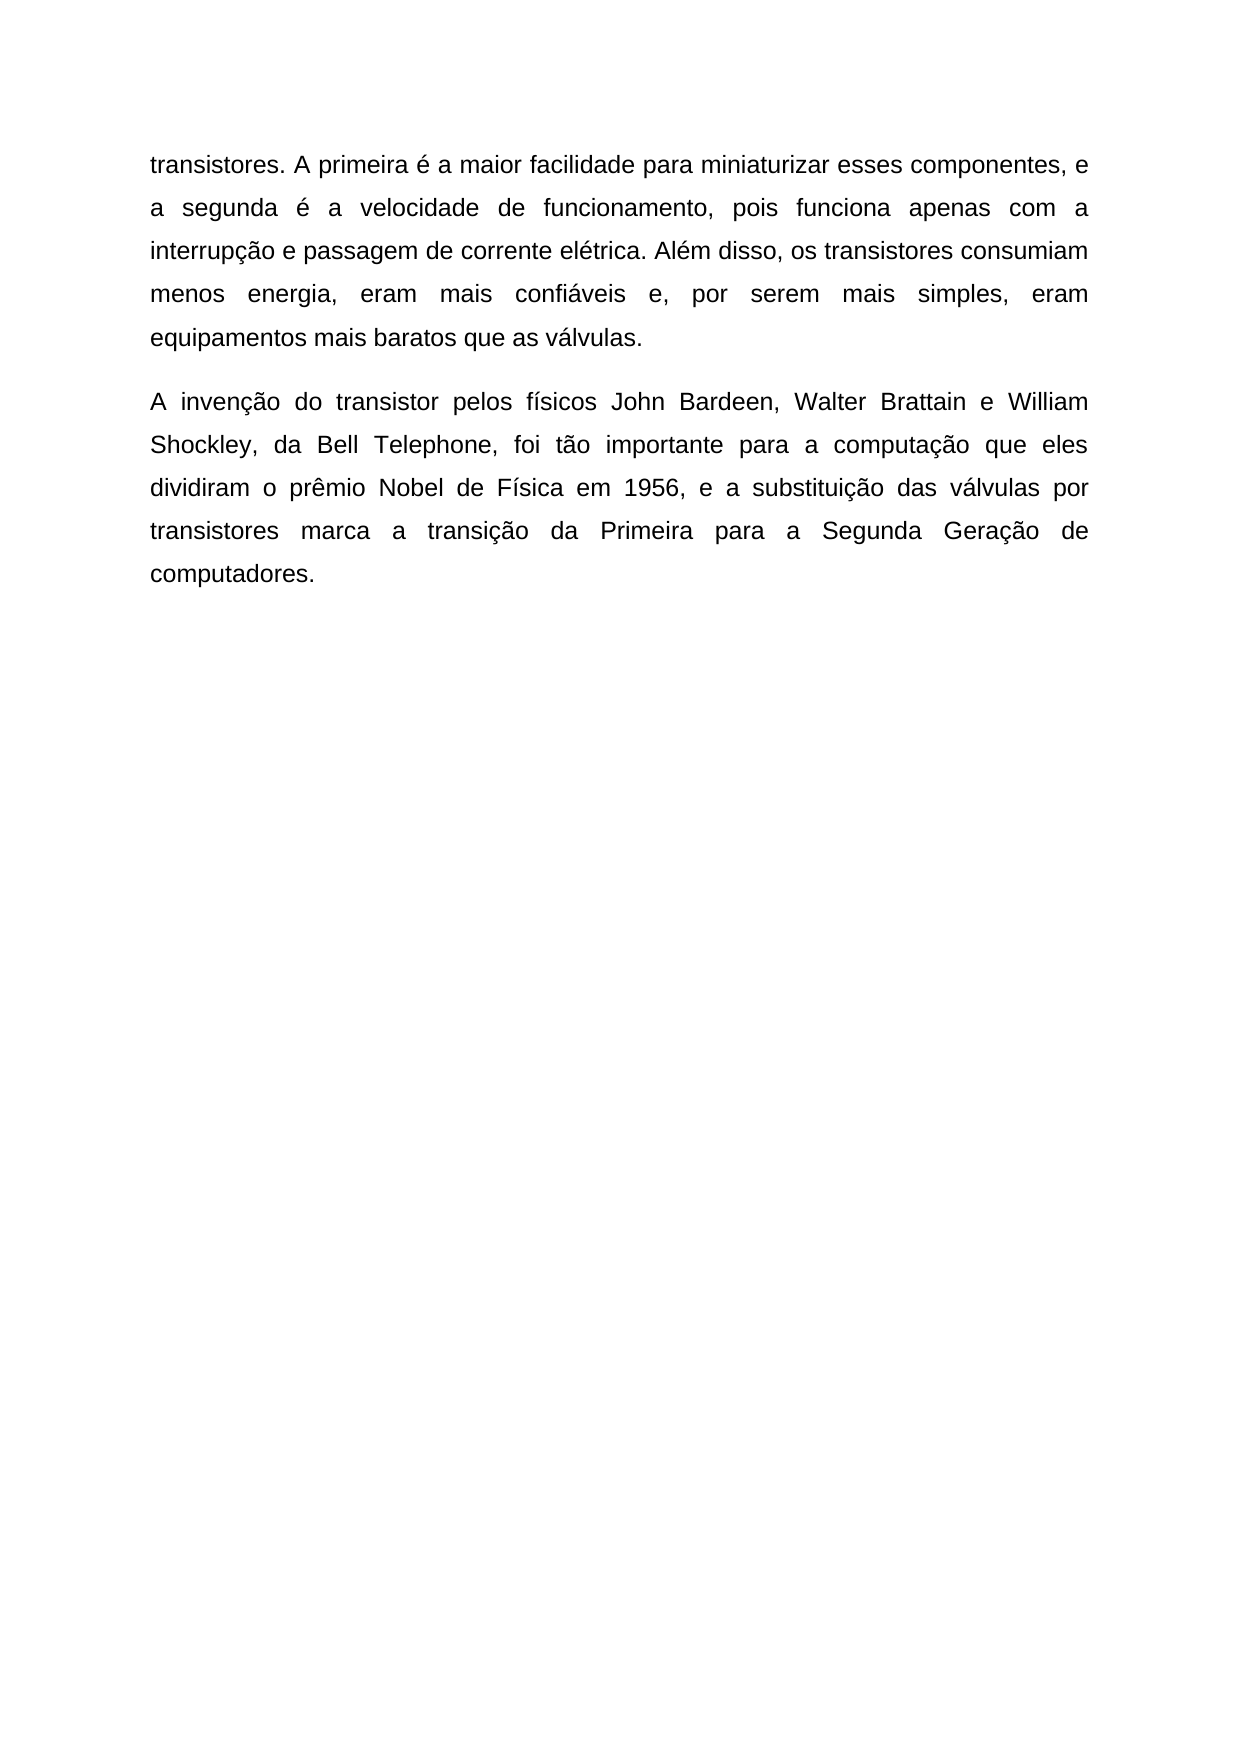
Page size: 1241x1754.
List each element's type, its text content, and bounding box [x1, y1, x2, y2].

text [150, 150, 1090, 351]
text A invenção do transistor pelos físicos John Bardeen, Walter Brattain e William Shockley, da Bell Telephone, foi tão importante para a computação que eles dividiram o prêmio Nobel de Física em 1956, e a substituição das válvulas por transistores marca a transição da Primeira para a Segunda Geração de computadores. [150, 386, 1090, 588]
